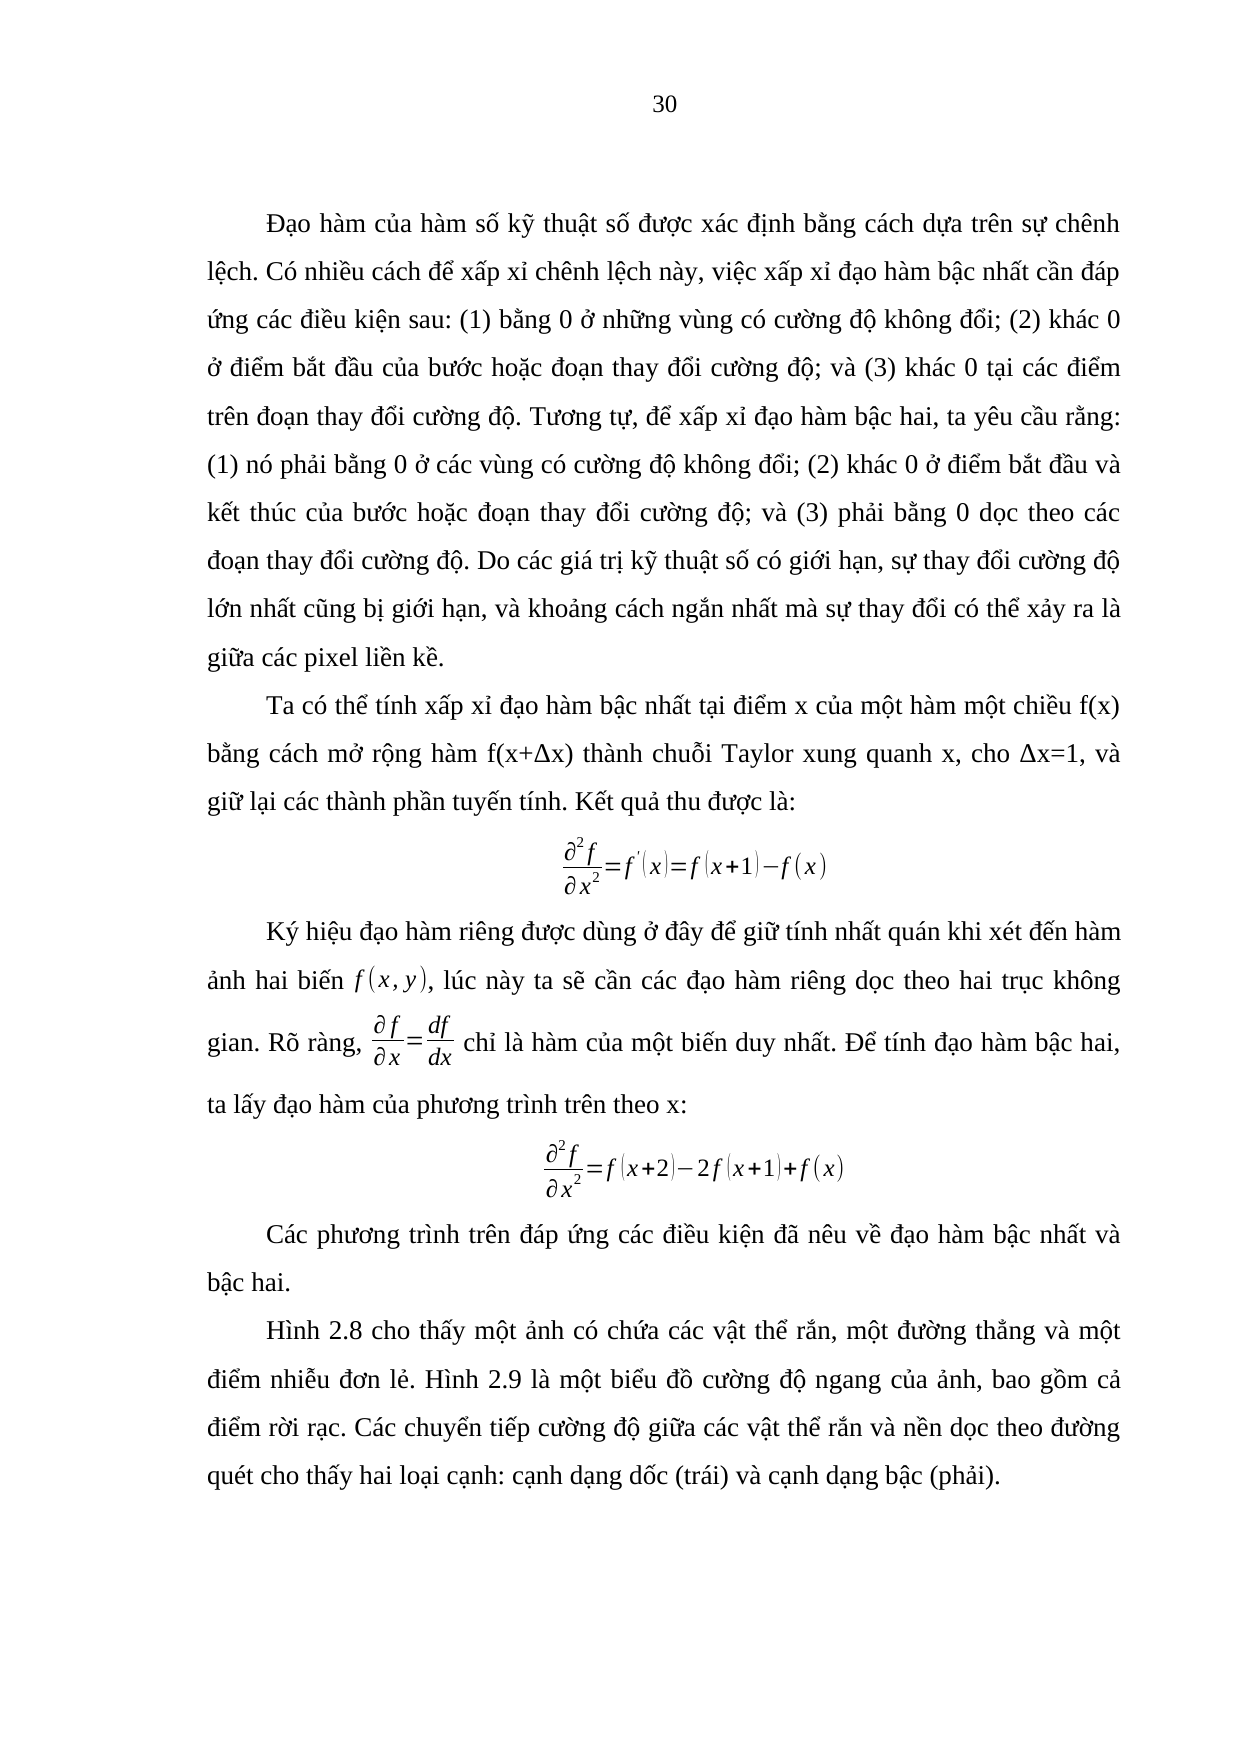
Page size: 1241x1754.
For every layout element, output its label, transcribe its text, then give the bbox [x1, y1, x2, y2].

text Hình 2.8 cho thấy một ảnh có chứa các vật thể rắn, một đường thẳng và một điểm nhiễu đơn lẻ. Hình 2.9 là một biểu đồ cường độ ngang của ảnh, bao gồm cả điểm rời rạc. Các chuyển tiếp cường độ giữa các vật thể rắn và nền dọc theo đường quét cho thấy hai loại cạnh: cạnh dạng dốc (trái) và cạnh dạng bậc (phải). [207, 1314, 1122, 1490]
text Ký hiệu đạo hàm riêng được dùng ở đây để giữ tính nhất quán khi xét đến hàm ảnh hai biến , lúc này ta sẽ cần các đạo hàm riêng dọc theo hai trục không gian. Rõ ràng, chỉ là hàm của một biến duy nhất. Để tính đạo hàm bậc hai, ta lấy đạo hàm của phương trình trên theo x: [207, 916, 1122, 1119]
text Đạo hàm của hàm số kỹ thuật số được xác định bằng cách dựa trên sự chênh lệch. Có nhiều cách để xấp xỉ chênh lệch này, việc xấp xỉ đạo hàm bậc nhất cần đáp ứng các điều kiện sau: (1) bằng 0 ở những vùng có cường độ không đổi; (2) khác 0 ở điểm bắt đầu của bước hoặc đoạn thay đổi cường độ; và (3) khác 0 tại các điểm trên đoạn thay đổi cường độ. Tương tự, để xấp xỉ đạo hàm bậc hai, ta yêu cầu rằng: (1) nó phải bằng 0 ở các vùng có cường độ không đổi; (2) khác 0 ở điểm bắt đầu và kết thúc của bước hoặc đoạn thay đổi cường độ; và (3) phải bằng 0 dọc theo các đoạn thay đổi cường độ. Do các giá trị kỹ thuật số có giới hạn, sự thay đổi cường độ lớn nhất cũng bị giới hạn, và khoảng cách ngắn nhất mà sự thay đổi có thể xảy ra là giữa các pixel liền kề. [207, 207, 1122, 672]
text Ta có thể tính xấp xỉ đạo hàm bậc nhất tại điểm x của một hàm một chiều f(x) bằng cách mở rộng hàm f(x+Δx) thành chuỗi Taylor xung quanh x, cho Δx=1, và giữ lại các thành phần tuyến tính. Kết quả thu được là: [207, 689, 1122, 817]
text Các phương trình trên đáp ứng các điều kiện đã nêu về đạo hàm bậc nhất và bậc hai. [207, 1218, 1122, 1297]
